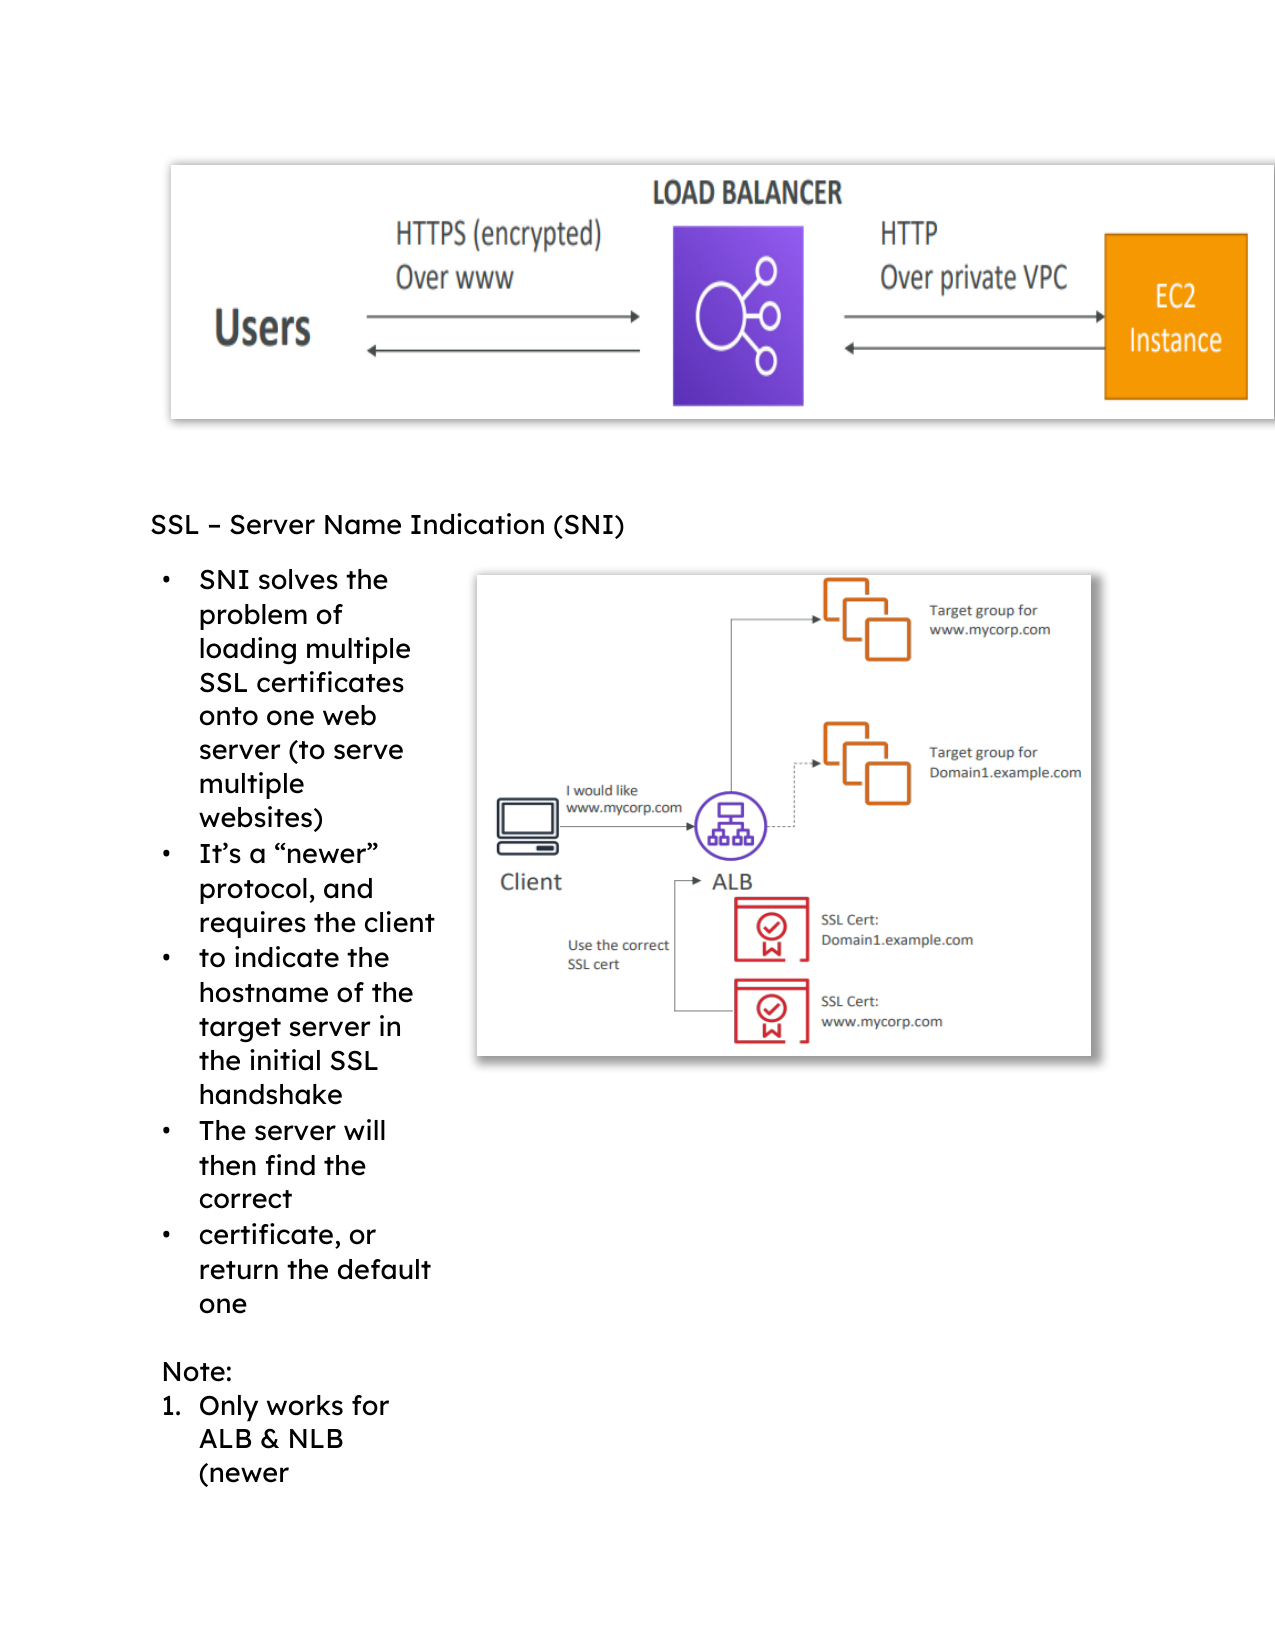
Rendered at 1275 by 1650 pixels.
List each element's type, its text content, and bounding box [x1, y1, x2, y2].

table_header [447, 560, 1125, 1489]
picture [171, 165, 1274, 419]
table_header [150, 560, 447, 1489]
picture [477, 575, 1091, 1056]
text SSL – Server Name Indication (SNI) [150, 507, 1125, 541]
